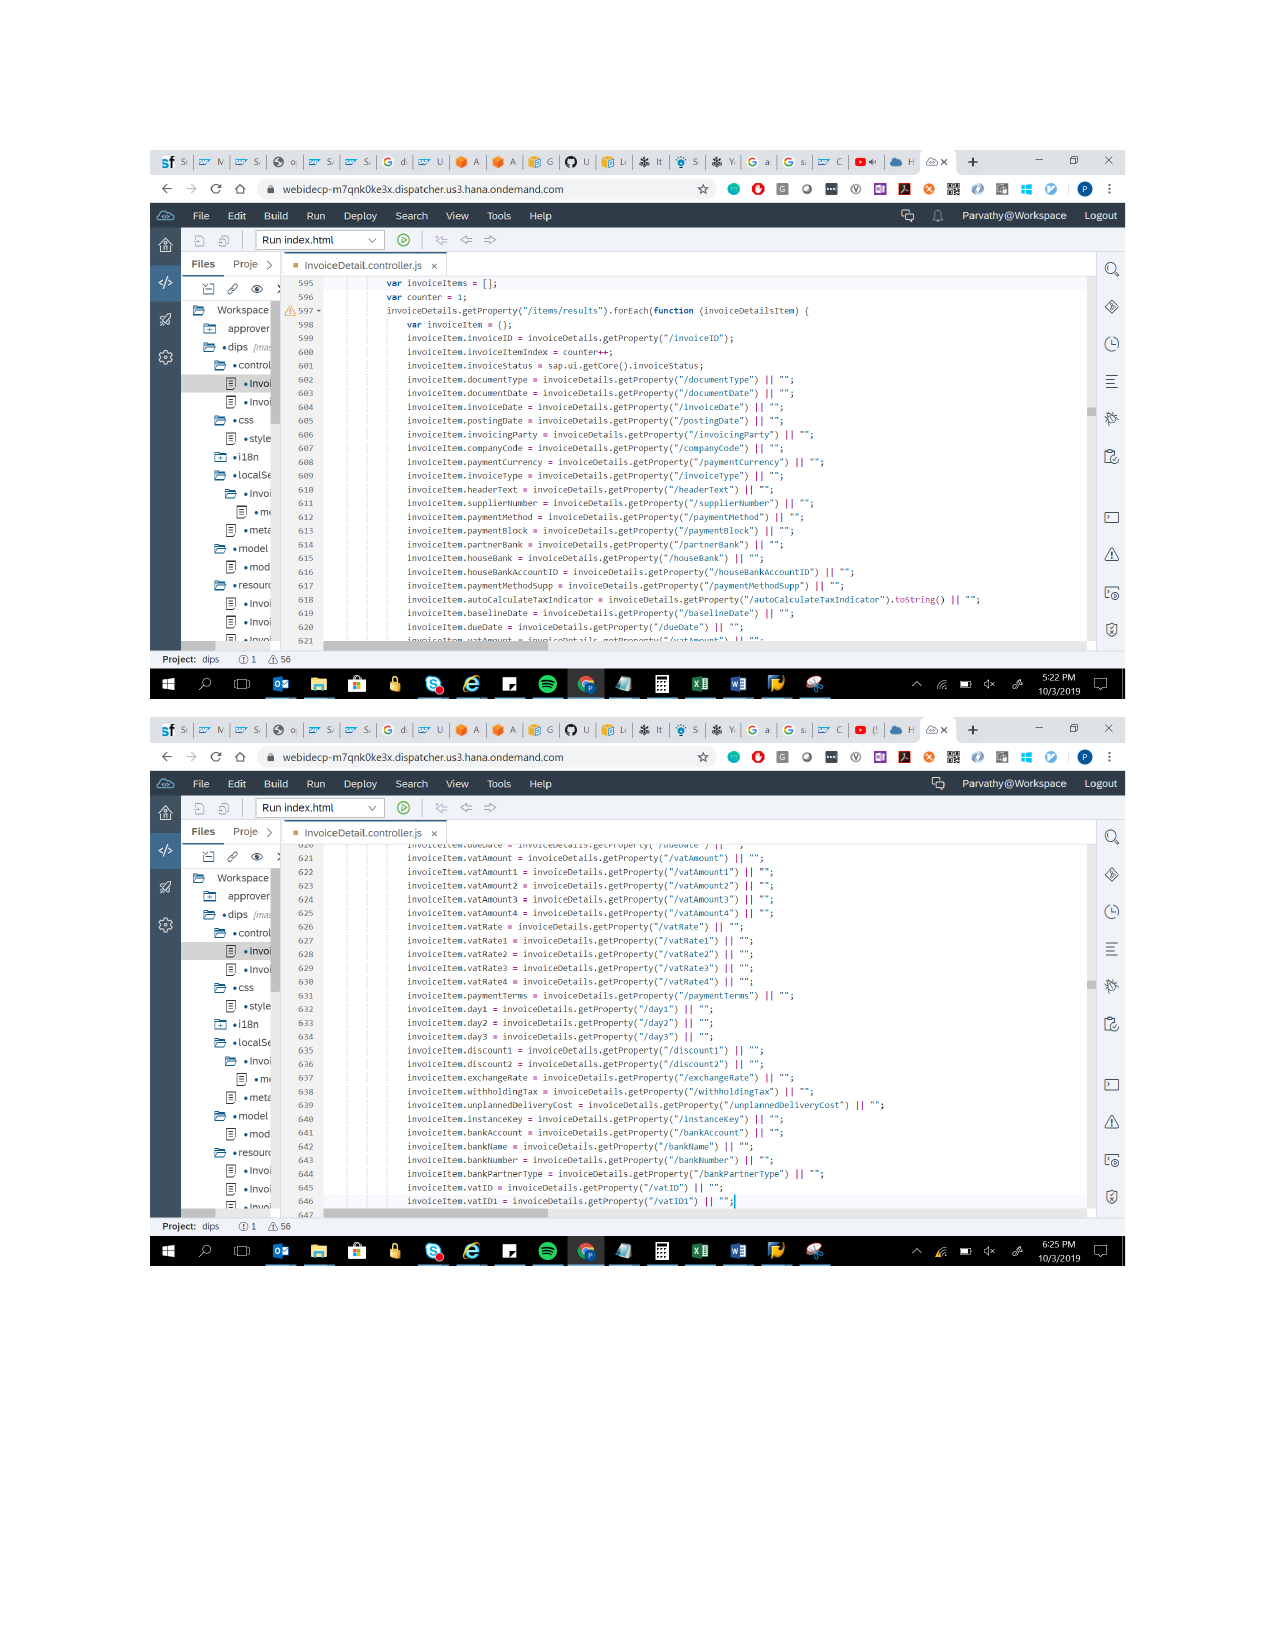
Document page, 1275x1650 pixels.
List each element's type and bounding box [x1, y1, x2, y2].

picture [150, 717, 1125, 1266]
picture [150, 150, 1125, 699]
